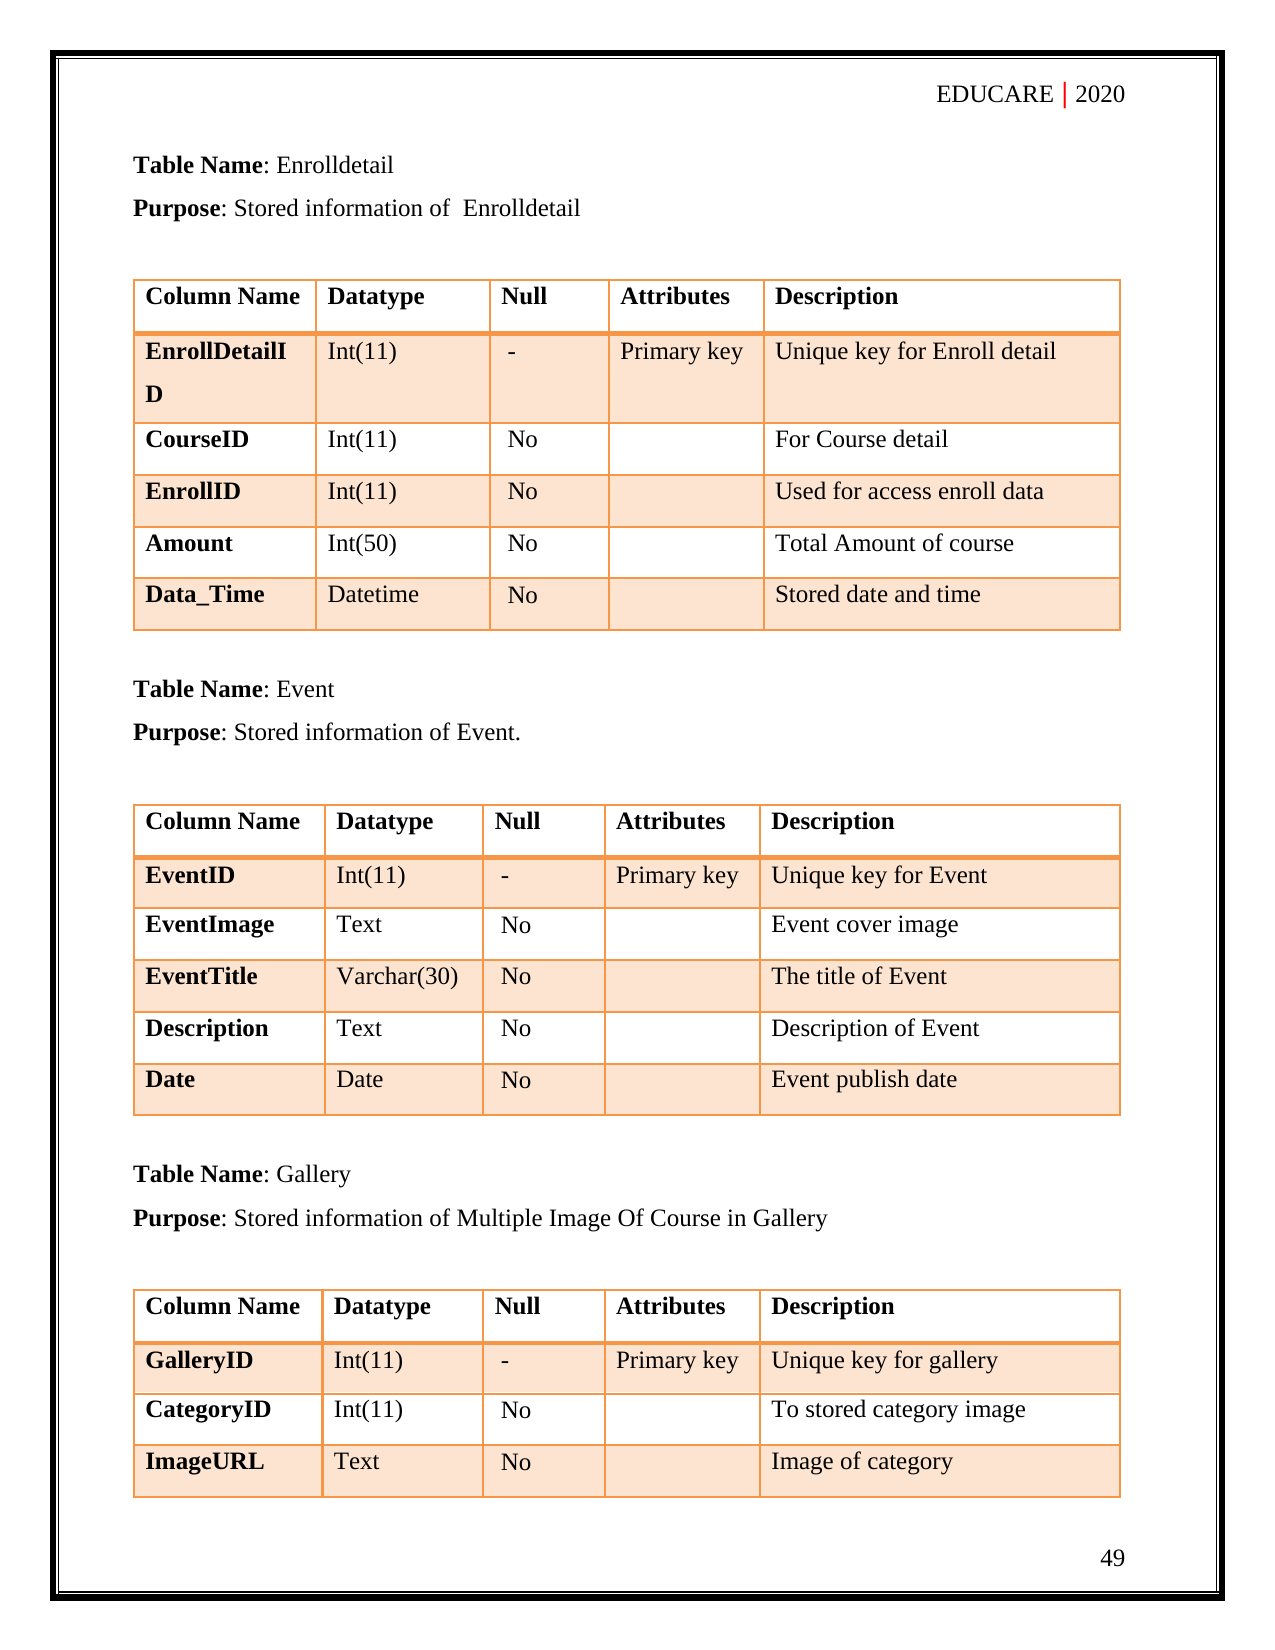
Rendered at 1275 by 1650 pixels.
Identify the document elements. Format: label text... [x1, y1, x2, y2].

table_header Datatype [324, 1291, 482, 1341]
table_cell Varchar(30) [326, 961, 482, 1011]
table_cell Text [326, 1013, 482, 1062]
text Purpose: Stored information of Enrolldetail [133, 193, 1125, 222]
table_header Attributes [610, 281, 763, 331]
table_cell EnrollDetailID [135, 336, 315, 422]
table_cell Stored date and time [765, 579, 1119, 629]
table_cell Text [324, 1446, 482, 1496]
table_header Column Name [135, 1291, 321, 1341]
table_cell No [491, 476, 608, 526]
table_cell No [484, 1446, 604, 1496]
table_cell - [484, 860, 604, 907]
table_cell [606, 1446, 759, 1496]
table_cell [610, 476, 763, 526]
table_cell Unique key for Enroll detail [765, 336, 1119, 422]
table_cell Text [326, 909, 482, 959]
table_cell CourseID [135, 424, 315, 474]
table_cell Unique key for Event [761, 860, 1119, 907]
table_cell Used for access enroll data [765, 476, 1119, 526]
table_cell Primary key [610, 336, 763, 422]
table_header Null [484, 1291, 604, 1341]
table_cell No [491, 579, 608, 629]
table_cell GalleryID [135, 1345, 321, 1392]
table_cell Image of category [761, 1446, 1119, 1496]
table_cell [606, 1065, 759, 1114]
table_cell EnrollID [135, 476, 315, 526]
table_cell EventTitle [135, 961, 324, 1011]
table_cell Primary key [606, 860, 759, 907]
table_cell Description [135, 1013, 324, 1062]
table_header Datatype [317, 281, 489, 331]
table_cell Total Amount of course [765, 528, 1119, 577]
table_cell To stored category image [761, 1395, 1119, 1444]
table_cell Int(11) [324, 1395, 482, 1444]
table_cell Event publish date [761, 1065, 1119, 1114]
table_cell No [484, 1395, 604, 1444]
table_cell Date [326, 1065, 482, 1114]
table_cell No [484, 961, 604, 1011]
table_cell - [484, 1345, 604, 1392]
table_header Column Name [135, 281, 315, 331]
table_cell Amount [135, 528, 315, 577]
table_cell The title of Event [761, 961, 1119, 1011]
table_cell - [491, 336, 608, 422]
table_header Attributes [606, 806, 759, 855]
table_cell [610, 528, 763, 577]
table_cell CategoryID [135, 1395, 321, 1444]
table_cell Int(11) [324, 1345, 482, 1392]
table_cell Date [135, 1065, 324, 1114]
table_cell Data_Time [135, 579, 315, 629]
text Purpose: Stored information of Event. [133, 717, 1125, 746]
table_header Description [765, 281, 1119, 331]
table_cell For Course detail [765, 424, 1119, 474]
table_header Datatype [326, 806, 482, 855]
table_cell No [484, 1013, 604, 1062]
table_header Null [491, 281, 608, 331]
table_cell Event cover image [761, 909, 1119, 959]
table_cell No [484, 1065, 604, 1114]
table_cell [610, 579, 763, 629]
table_cell [606, 961, 759, 1011]
table_cell Unique key for gallery [761, 1345, 1119, 1392]
table_header Attributes [606, 1291, 759, 1341]
table_cell [610, 424, 763, 474]
table_cell Int(11) [317, 424, 489, 474]
table_cell Datetime [317, 579, 489, 629]
table_cell Primary key [606, 1345, 759, 1392]
table_cell Int(50) [317, 528, 489, 577]
table_cell Int(11) [326, 860, 482, 907]
table_cell [606, 909, 759, 959]
text Table Name: Enrolldetail [133, 150, 1125, 179]
table_cell Int(11) [317, 336, 489, 422]
table_cell ImageURL [135, 1446, 321, 1496]
table_cell [606, 1013, 759, 1062]
text Table Name: Gallery [133, 1159, 1125, 1188]
table_header Description [761, 806, 1119, 855]
text Table Name: Event [133, 674, 1125, 703]
table_cell [606, 1395, 759, 1444]
table_cell EventImage [135, 909, 324, 959]
table_header Null [484, 806, 604, 855]
table_cell EventID [135, 860, 324, 907]
table_header Column Name [135, 806, 324, 855]
table_cell No [484, 909, 604, 959]
table_cell No [491, 528, 608, 577]
table_header Description [761, 1291, 1119, 1341]
table_cell Int(11) [317, 476, 489, 526]
table_cell Description of Event [761, 1013, 1119, 1062]
table_cell No [491, 424, 608, 474]
text Purpose: Stored information of Multiple Image Of Course in Gallery [133, 1203, 1125, 1231]
